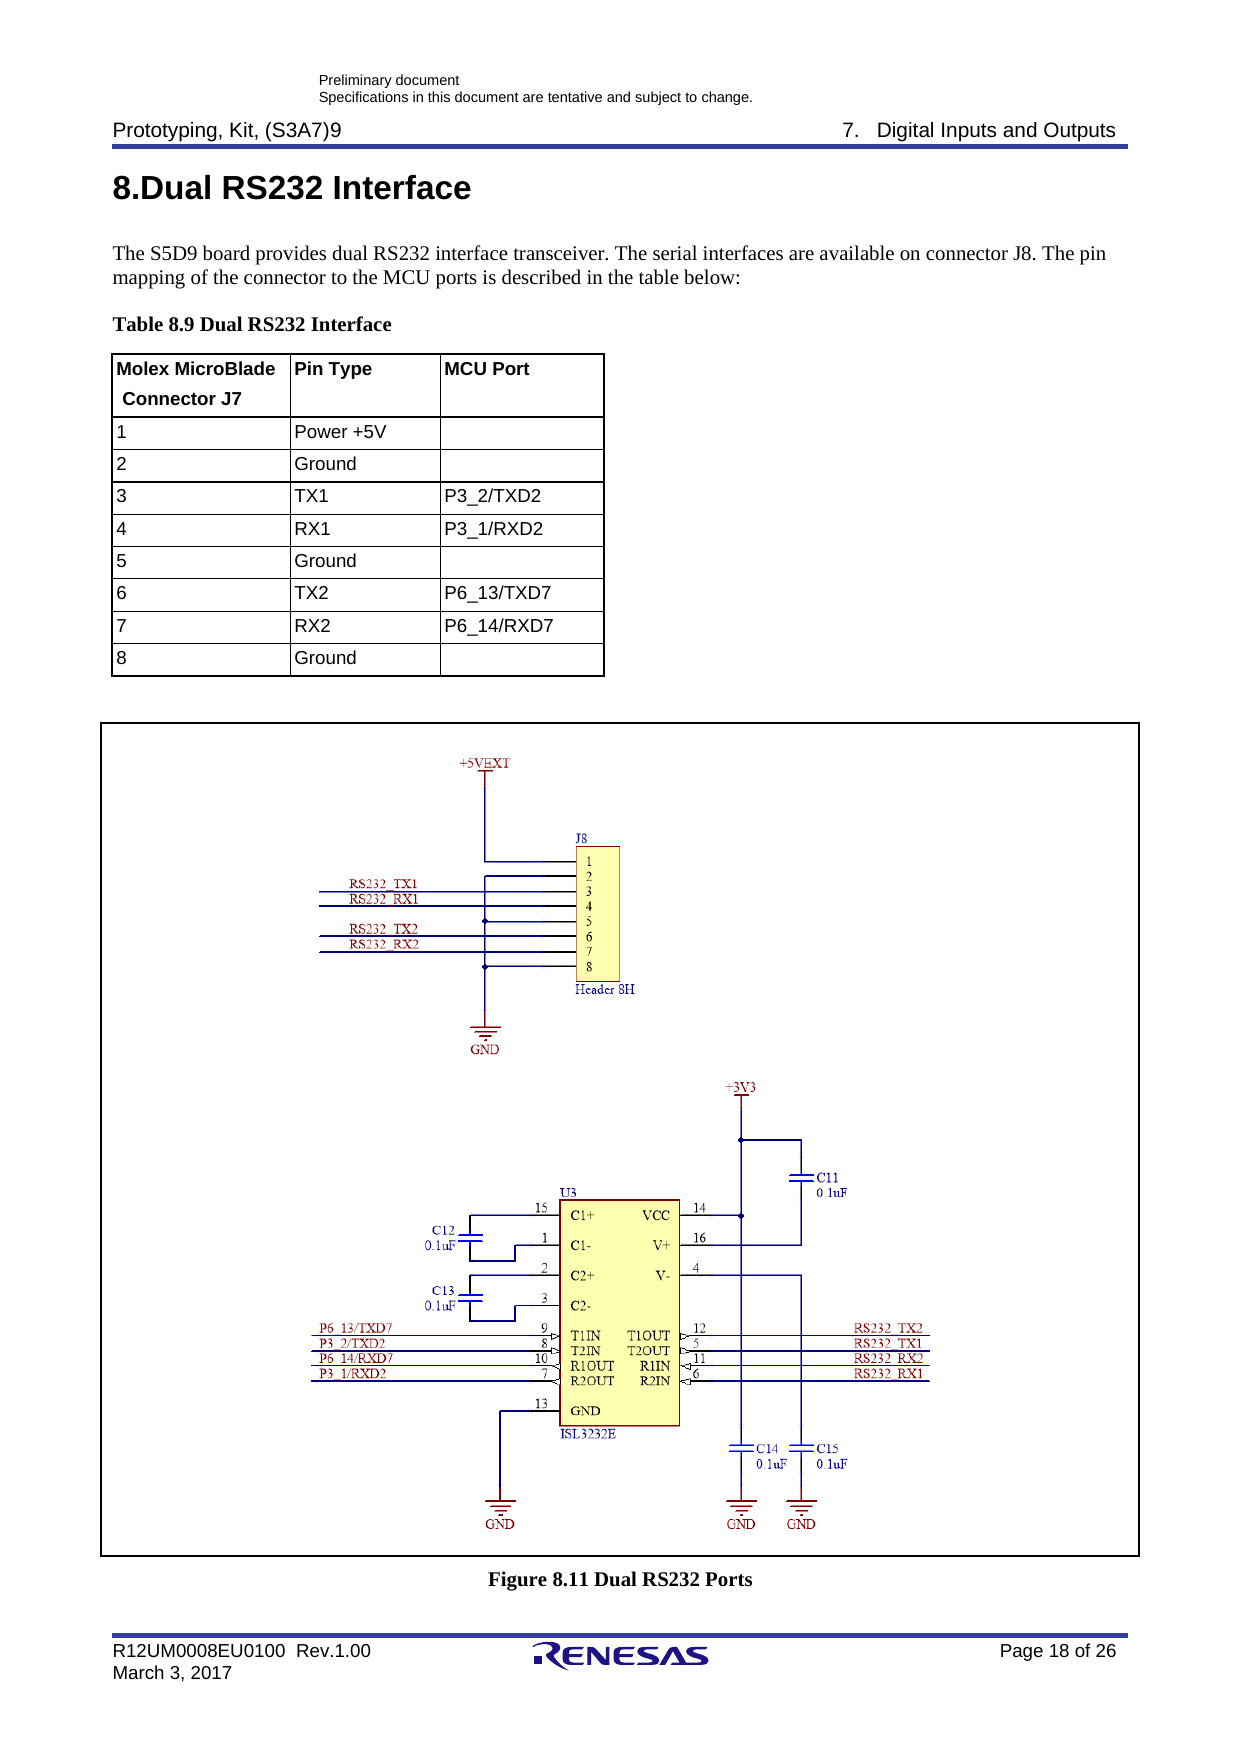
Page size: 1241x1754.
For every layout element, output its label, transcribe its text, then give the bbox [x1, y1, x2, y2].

table_cell P3_1/RXD2 [441, 515, 603, 546]
table_cell RX2 [291, 612, 440, 643]
table_cell 1 [113, 418, 290, 449]
table_cell P6_13/TXD7 [441, 579, 603, 611]
table_cell 5 [113, 547, 290, 578]
table_cell Power +5V [291, 418, 440, 449]
table_cell 4 [113, 515, 290, 546]
table_header Molex MicroBlade Connector J7 [113, 355, 290, 416]
table_cell [441, 644, 603, 675]
table_cell 2 [113, 450, 290, 481]
table_cell [441, 418, 603, 449]
table_cell 7 [113, 612, 290, 643]
table_cell Ground [291, 644, 440, 675]
table_cell [441, 450, 603, 481]
table_cell P3_2/TXD2 [441, 483, 603, 514]
table_cell 3 [113, 483, 290, 514]
table_cell Ground [291, 450, 440, 481]
table_cell TX2 [291, 579, 440, 611]
table_cell [441, 547, 603, 578]
table_cell RX1 [291, 515, 440, 546]
table_header MCU Port [441, 355, 603, 416]
picture [301, 734, 939, 1545]
table_cell 8 [113, 644, 290, 675]
text The S5D9 board provides dual RS232 interface transceiver. The serial interfaces are available on connector J8. The pin mapping of the connector to the MCU ports is described in the table below: [112, 241, 1128, 289]
table_cell P6_14/RXD7 [441, 612, 603, 643]
table_cell TX1 [291, 483, 440, 514]
table_cell Ground [291, 547, 440, 578]
table_cell 6 [113, 579, 290, 611]
table_header Pin Type [291, 355, 440, 416]
subtitle Dual RS232 Interface [112, 170, 1128, 207]
